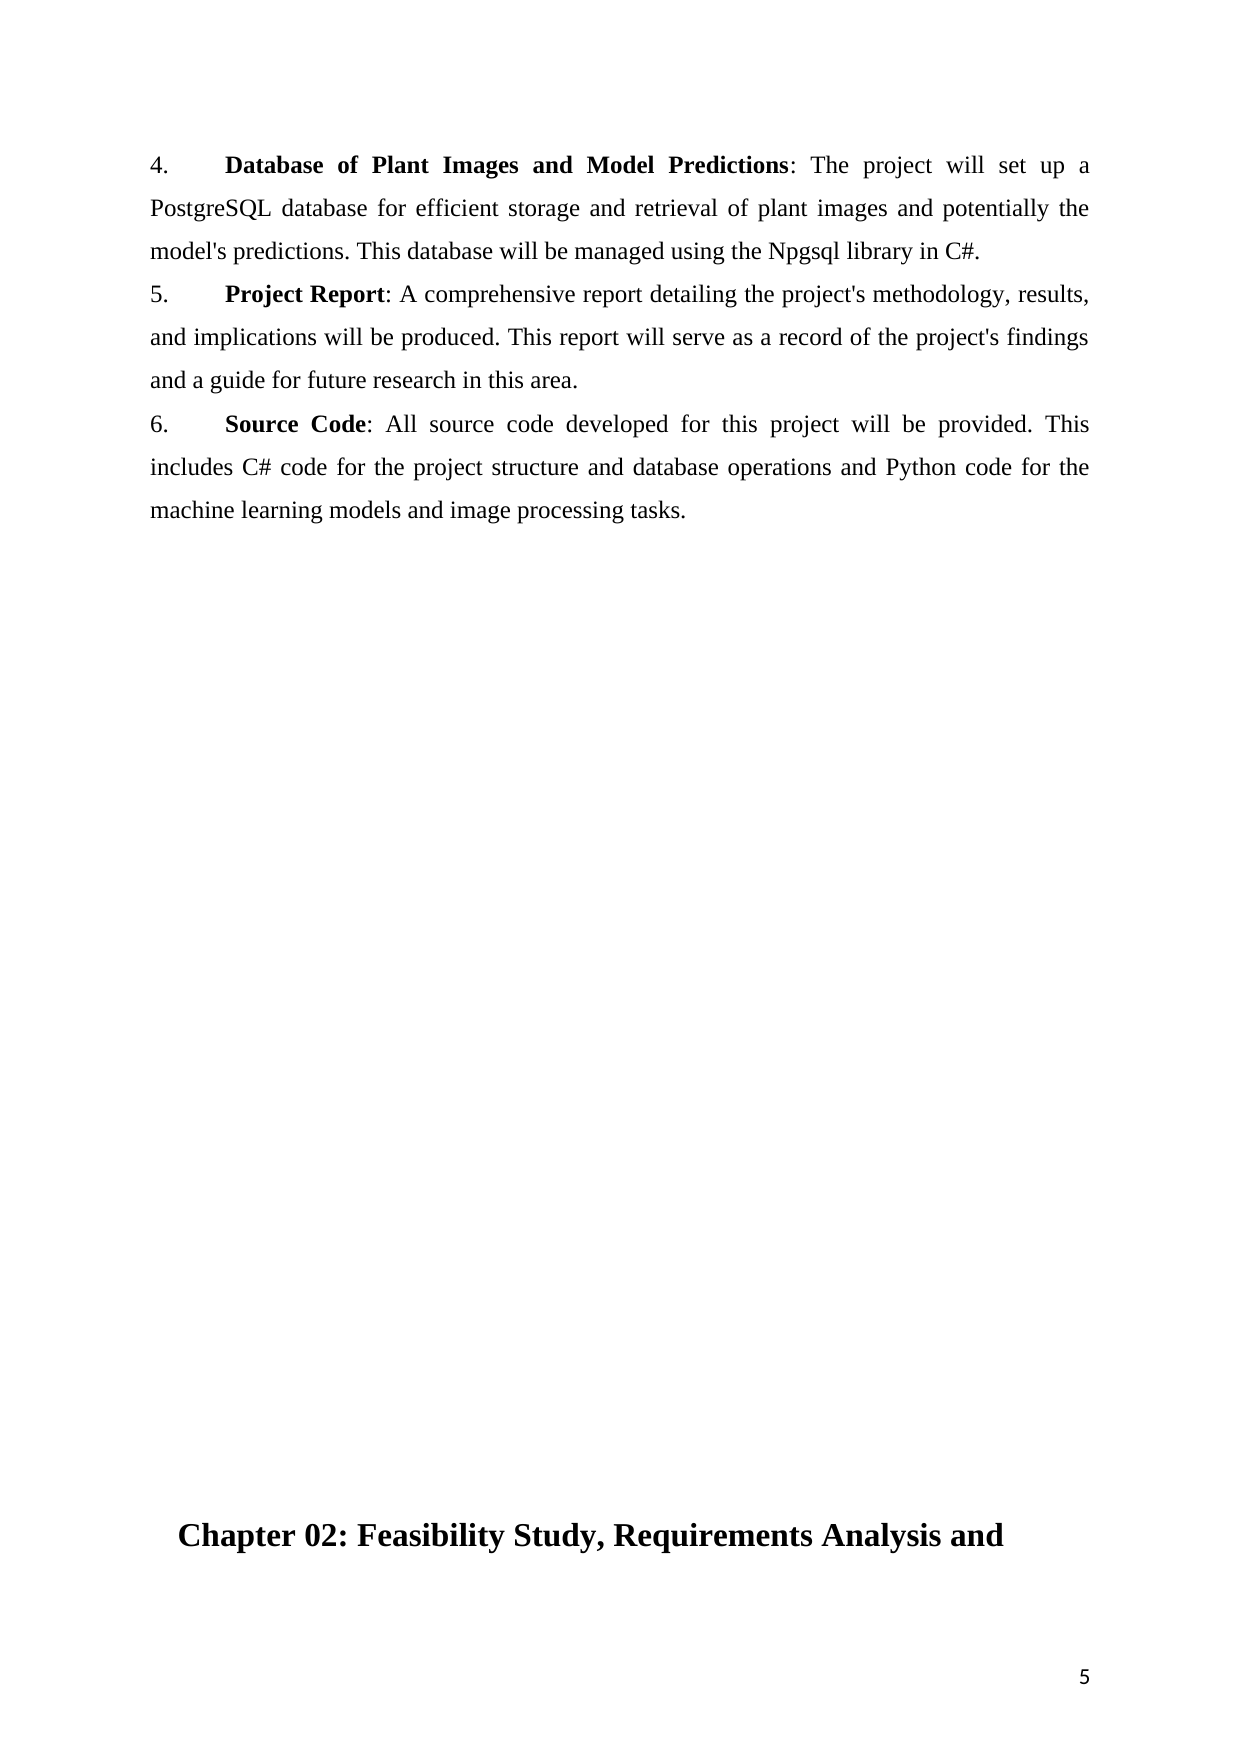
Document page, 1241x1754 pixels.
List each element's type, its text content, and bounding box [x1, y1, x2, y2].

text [150, 1516, 1031, 1554]
list Project Report: A comprehensive report detailing the project's methodology, results, and implications will be produced. This report will serve as a record of the project's findings and a guide for future research in this area. [150, 279, 1090, 394]
list Source Code: All source code developed for this project will be provided. This includes C# code for the project structure and database operations and Python code for the machine learning models and image processing tasks. [150, 409, 1090, 524]
list Database of Plant Images and Model Predictions: The project will set up a PostgreSQL database for efficient storage and retrieval of plant images and potentially the model's predictions. This database will be managed using the Npgsql library in C#. [150, 150, 1090, 265]
